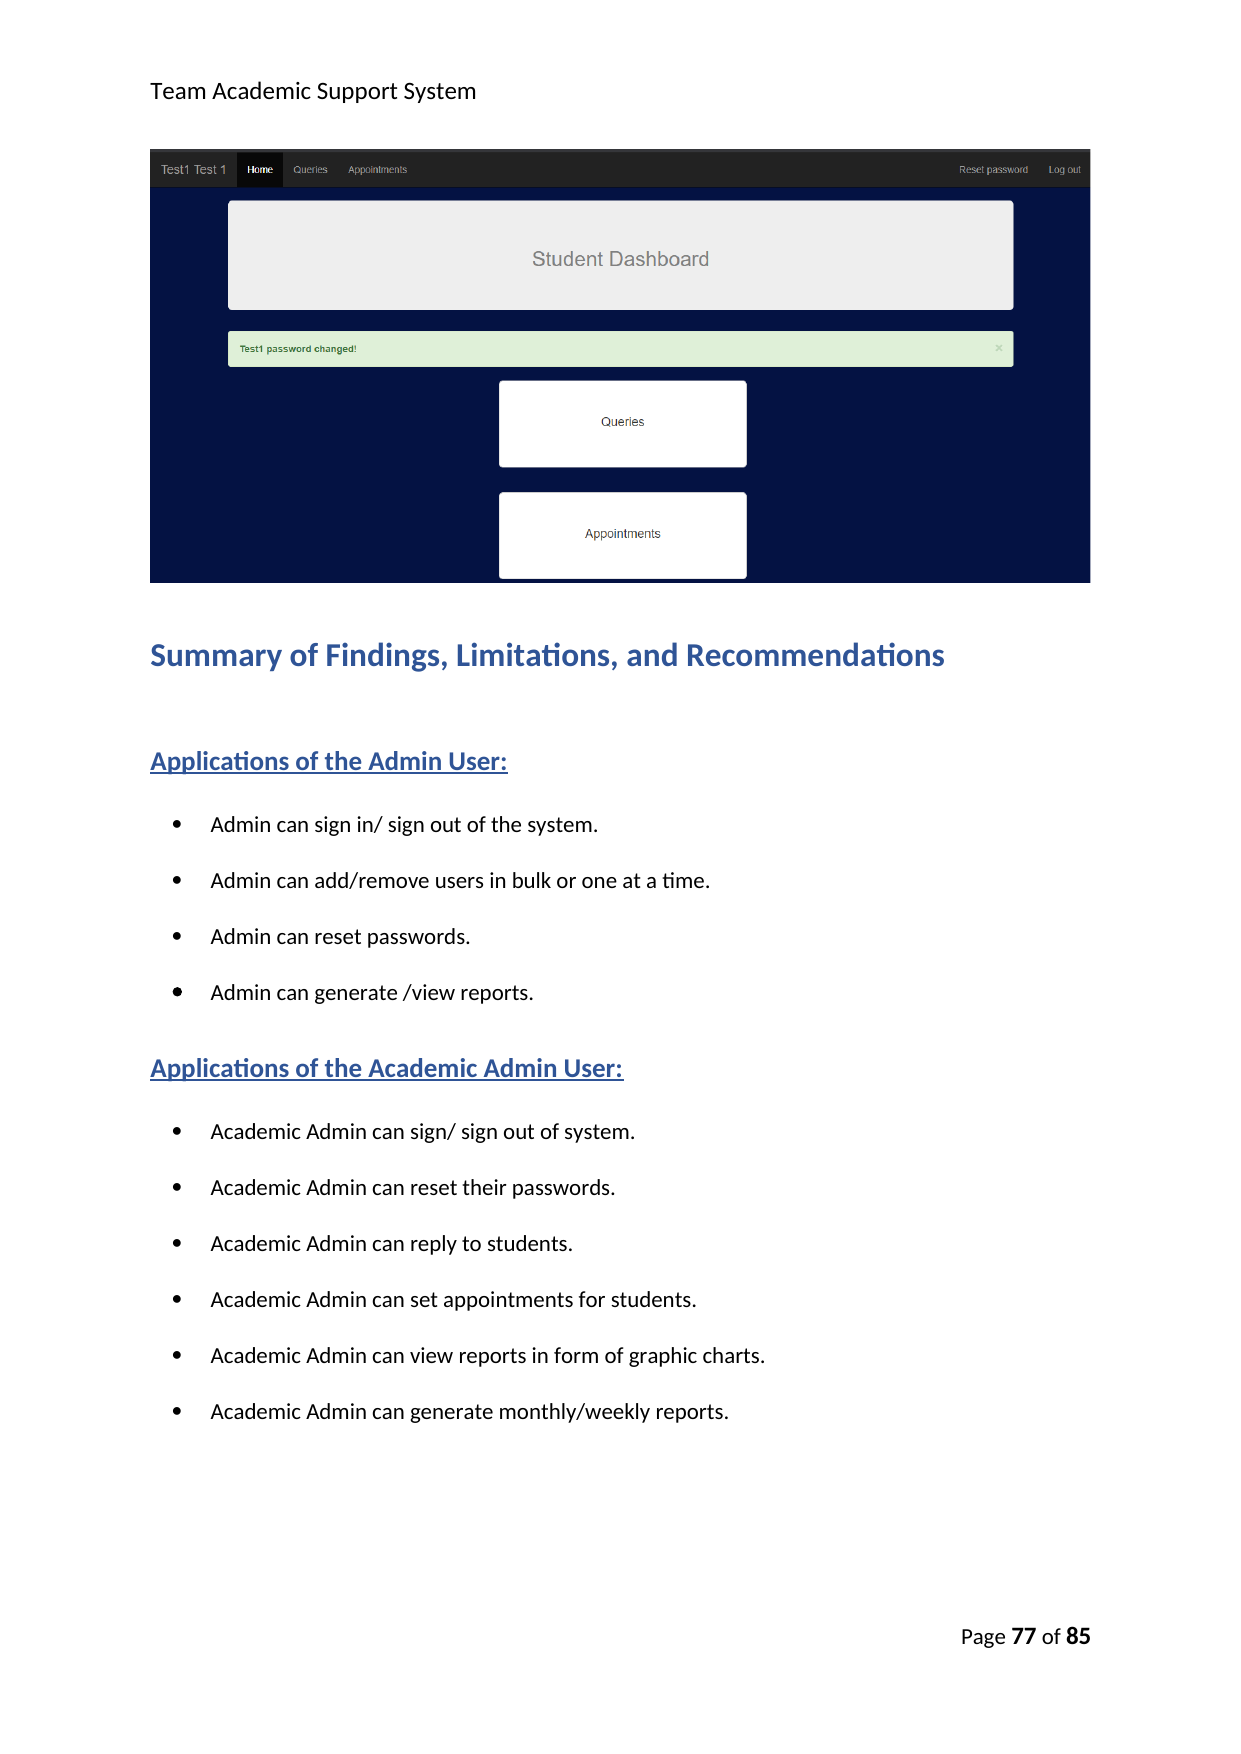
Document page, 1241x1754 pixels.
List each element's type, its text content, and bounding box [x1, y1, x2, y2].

list Admin can generate /view reports. [173, 978, 1091, 1006]
list Admin can add/remove users in bulk or one at a time. [173, 866, 1091, 894]
list Academic Admin can generate monthly/weekly reports. [173, 1397, 1091, 1425]
subtitle Applications of the Academic Admin User: [150, 1051, 1091, 1084]
subtitle Summary of Findings, Limitations, and Recommendations [150, 634, 1091, 675]
picture [150, 149, 1091, 583]
list Academic Admin can view reports in form of graphic charts. [173, 1341, 1091, 1369]
list Admin can sign in/ sign out of the system. [173, 810, 1091, 838]
list Academic Admin can reset their passwords. [173, 1173, 1091, 1201]
list Admin can reset passwords. [173, 922, 1091, 950]
list Academic Admin can reply to students. [173, 1229, 1091, 1257]
list Academic Admin can sign/ sign out of system. [173, 1117, 1091, 1145]
list Academic Admin can set appointments for students. [173, 1285, 1091, 1313]
subtitle Applications of the Admin User: [150, 744, 1091, 777]
